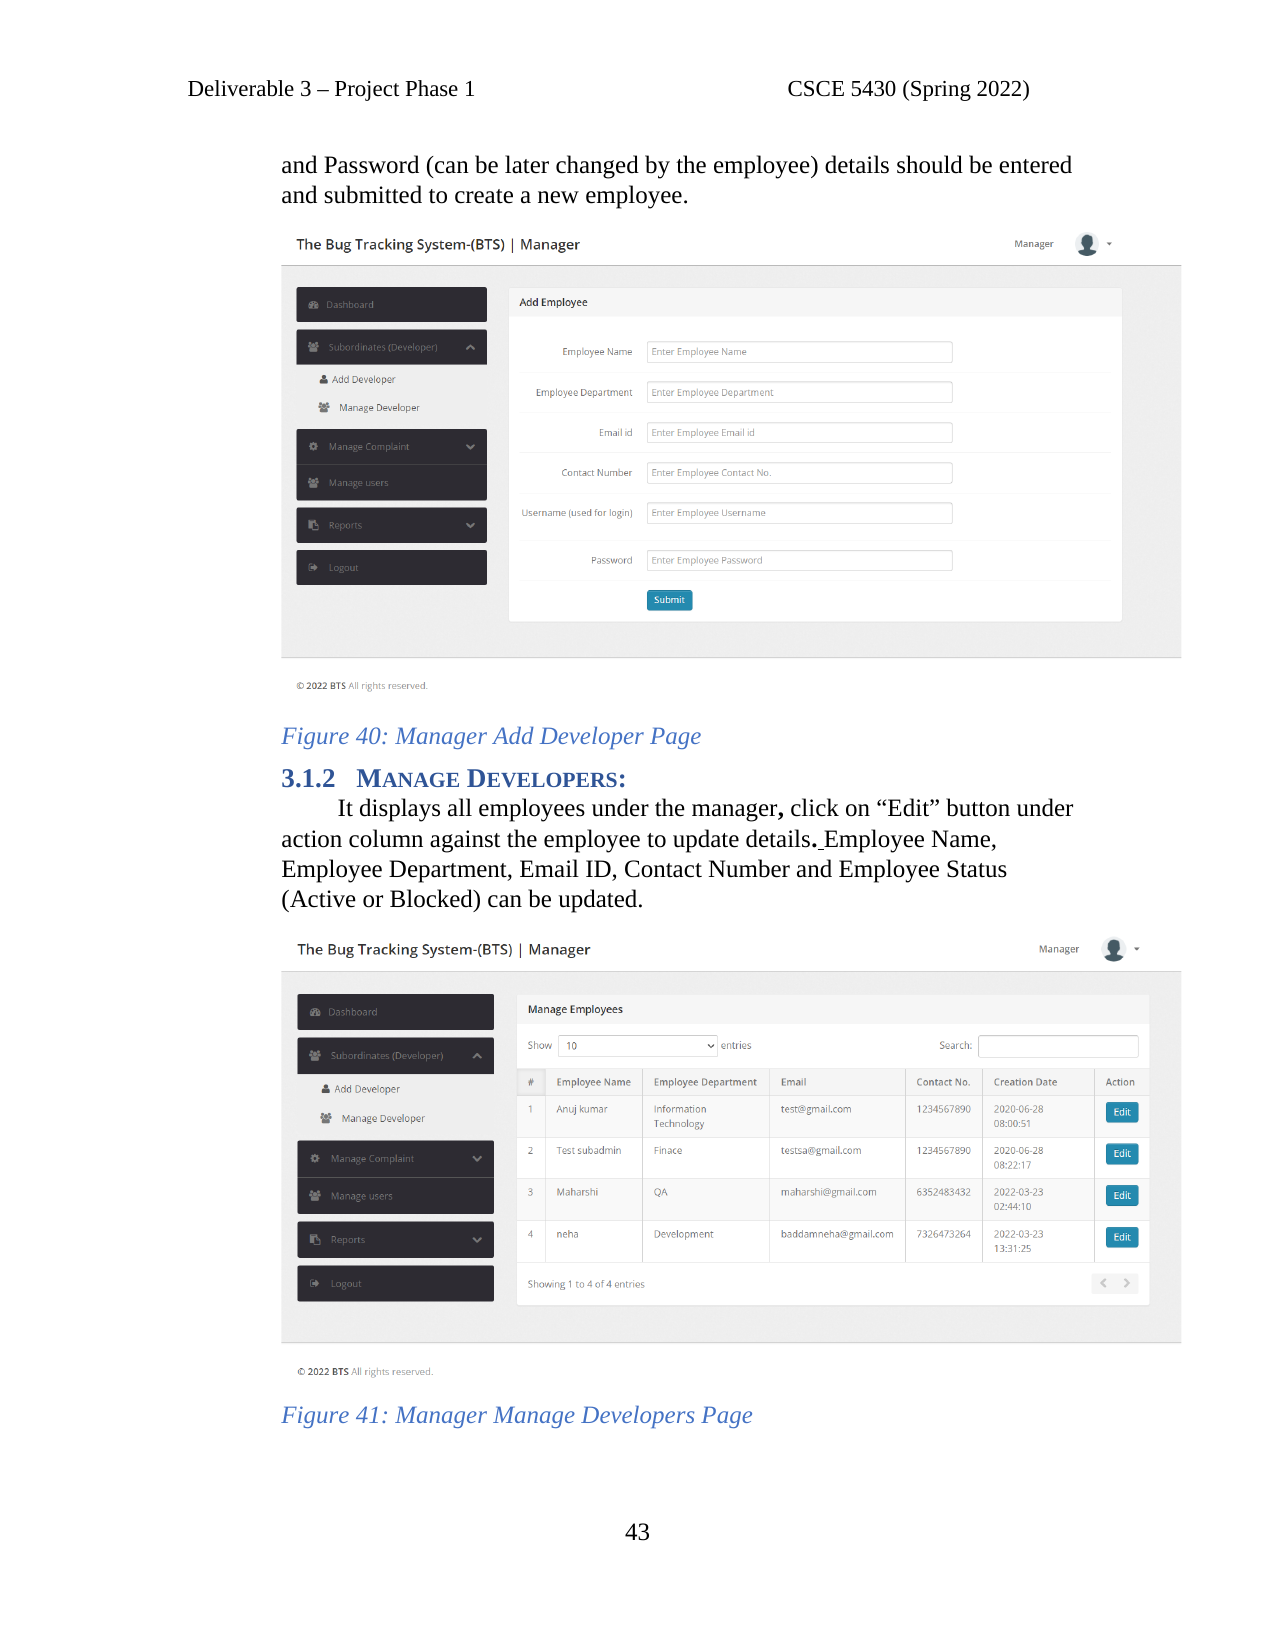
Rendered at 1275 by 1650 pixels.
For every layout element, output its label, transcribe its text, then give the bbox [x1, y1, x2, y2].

text It displays all employees under the manager, click on “Edit” button under action column against the employee to update details. Employee Name, Employee Department, Email ID, Contact Number and Employee Status (Active or Blocked) can be updated. [281, 793, 1087, 913]
text Figure 40: Manager Add Developer Page [206, 721, 1087, 750]
text Figure 41: Manager Manage Developers Page [206, 1400, 1087, 1428]
subtitle Manage Developers: [281, 762, 1087, 793]
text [281, 150, 1087, 209]
picture [281, 227, 1182, 703]
picture [281, 931, 1182, 1382]
